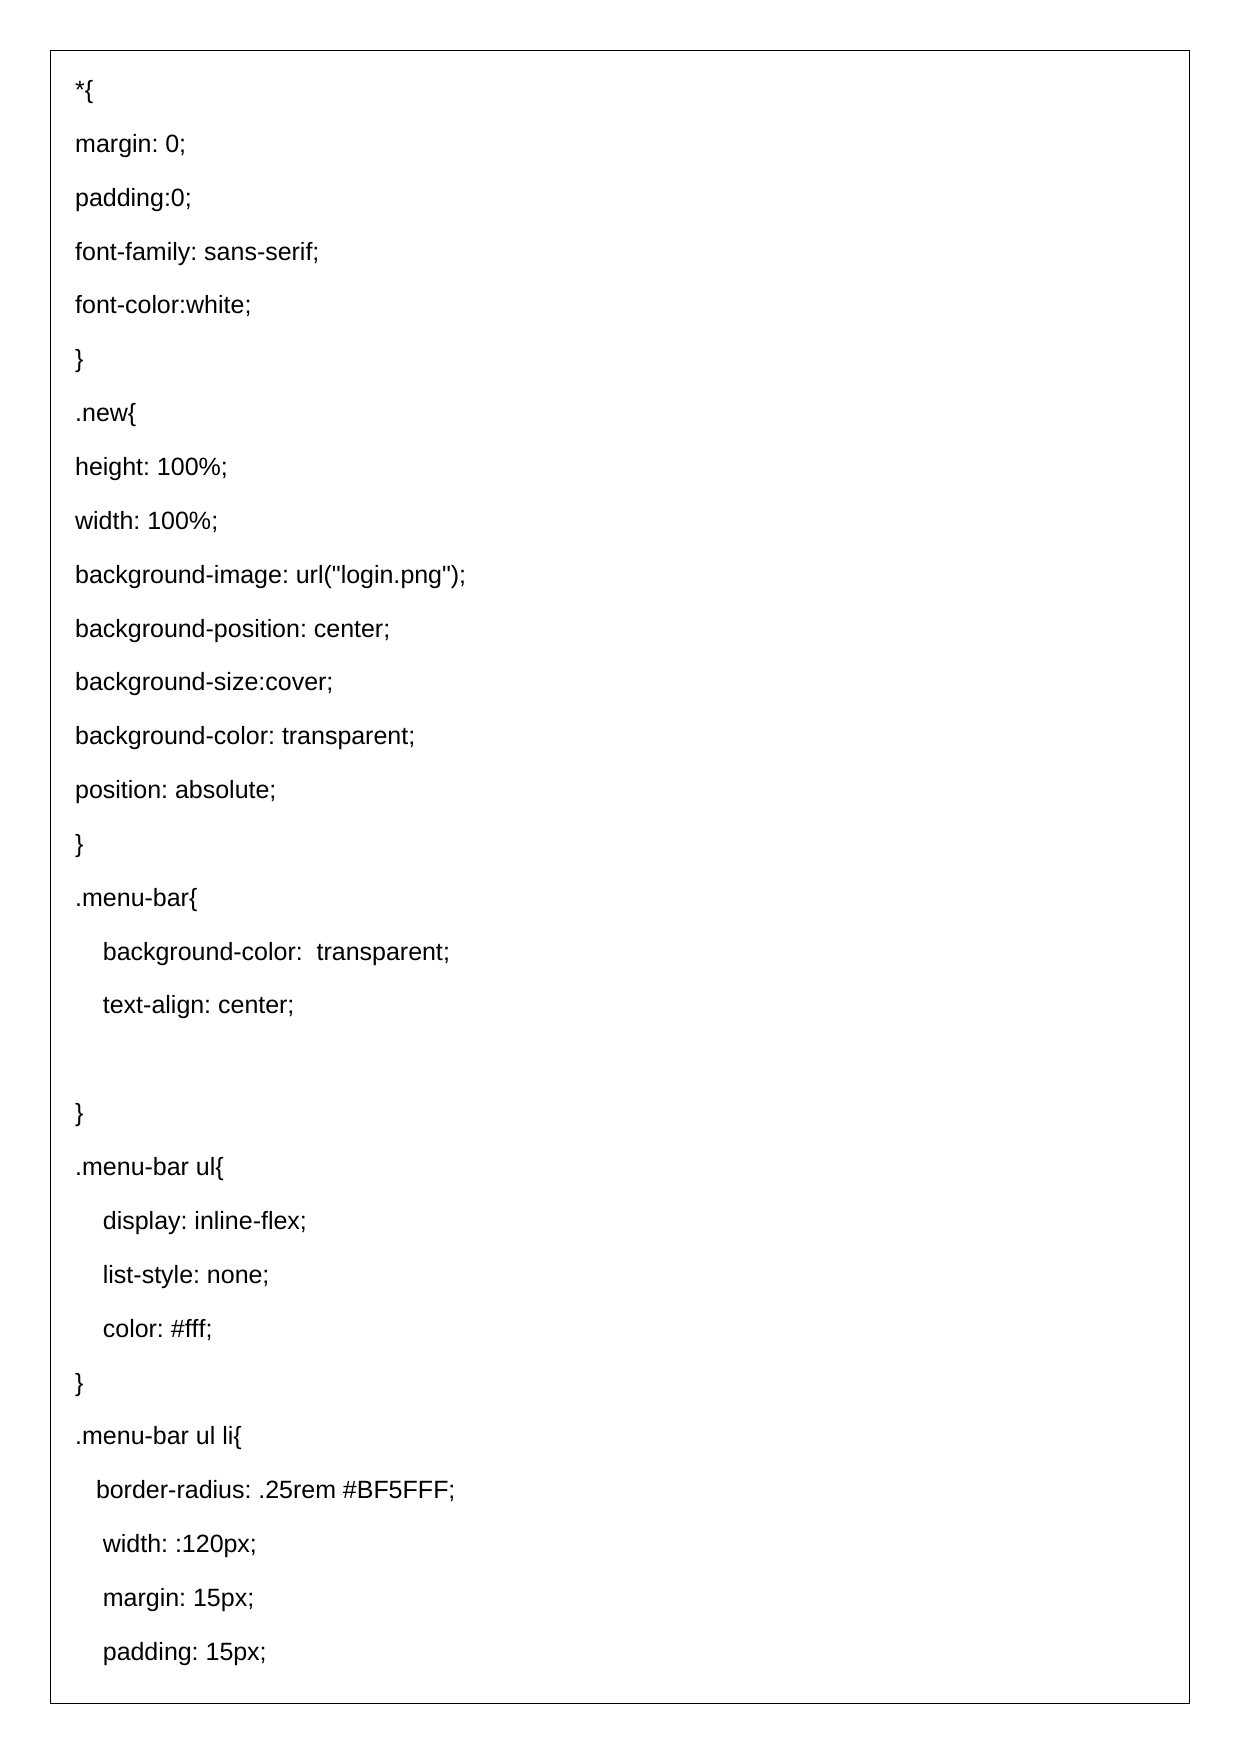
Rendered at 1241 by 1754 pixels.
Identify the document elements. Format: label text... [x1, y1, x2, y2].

text color: #fff; [75, 1314, 1165, 1342]
text background-image: url("login.png"); [75, 560, 1165, 588]
text text-align: center; [75, 991, 1165, 1019]
text padding: 15px; [75, 1637, 1165, 1666]
text background-color: transparent; [75, 937, 1165, 965]
text background-color: transparent; [75, 721, 1165, 750]
text width: :120px; [75, 1529, 1165, 1558]
text } [75, 829, 1165, 858]
text .menu-bar{ [75, 883, 1165, 912]
text } [75, 1098, 1165, 1127]
text .new{ [75, 398, 1165, 427]
text font-color:white; [75, 290, 1165, 319]
text padding:0; [75, 183, 1165, 211]
text display: inline-flex; [75, 1206, 1165, 1235]
text background-size:cover; [75, 667, 1165, 696]
text margin: 15px; [75, 1583, 1165, 1612]
text margin: 0; [75, 129, 1165, 158]
text *{ [75, 75, 1165, 104]
text position: absolute; [75, 775, 1165, 804]
text height: 100%; [75, 452, 1165, 481]
text .menu-bar ul{ [75, 1152, 1165, 1181]
text } [75, 344, 1165, 373]
text border-radius: .25rem #BF5FFF; [75, 1475, 1165, 1504]
text list-style: none; [75, 1260, 1165, 1288]
text width: 100%; [75, 506, 1165, 534]
text } [75, 1367, 1165, 1396]
text .menu-bar ul li{ [75, 1421, 1165, 1450]
text font-family: sans-serif; [75, 237, 1165, 265]
text background-position: center; [75, 613, 1165, 642]
